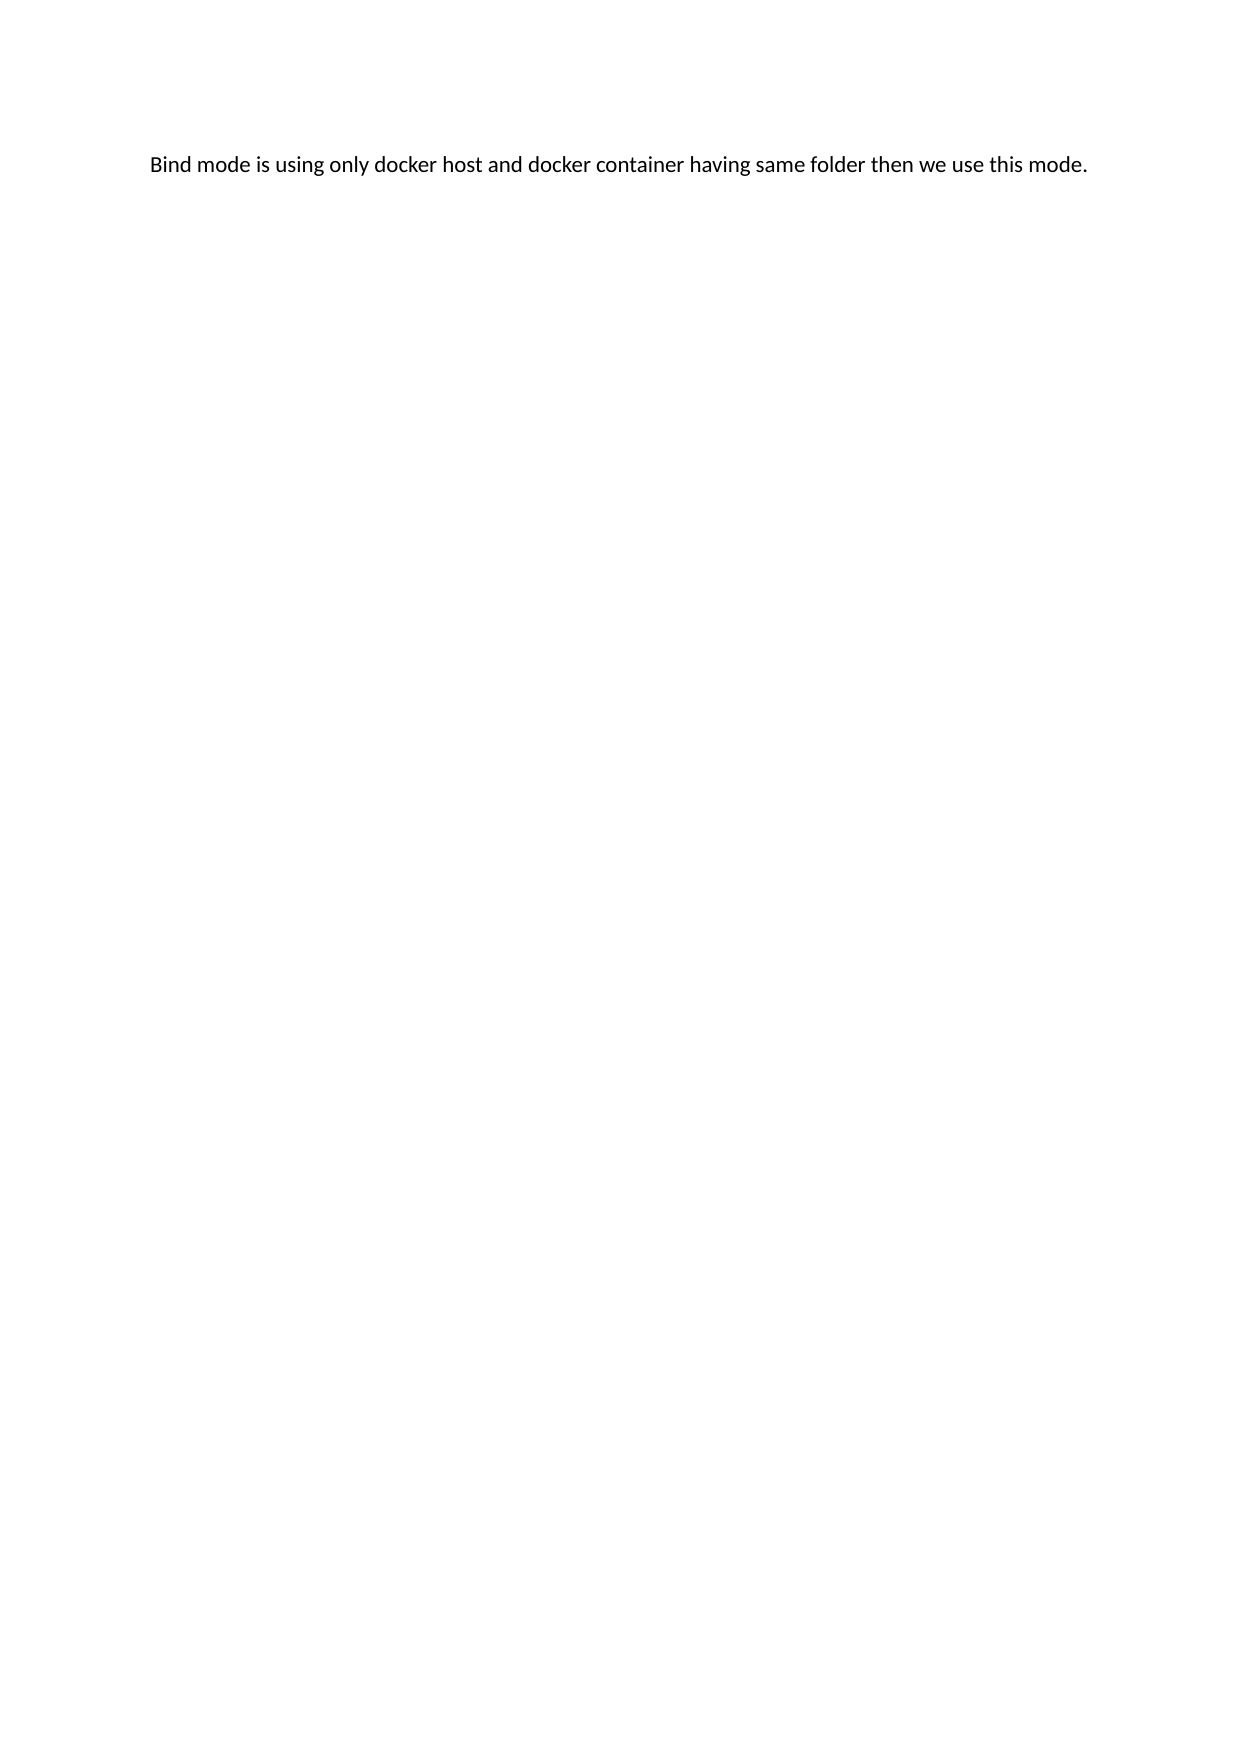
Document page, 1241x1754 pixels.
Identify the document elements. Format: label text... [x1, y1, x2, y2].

list Bind mode is using only docker host and docker container having same folder then we use this mode. [150, 150, 1090, 178]
